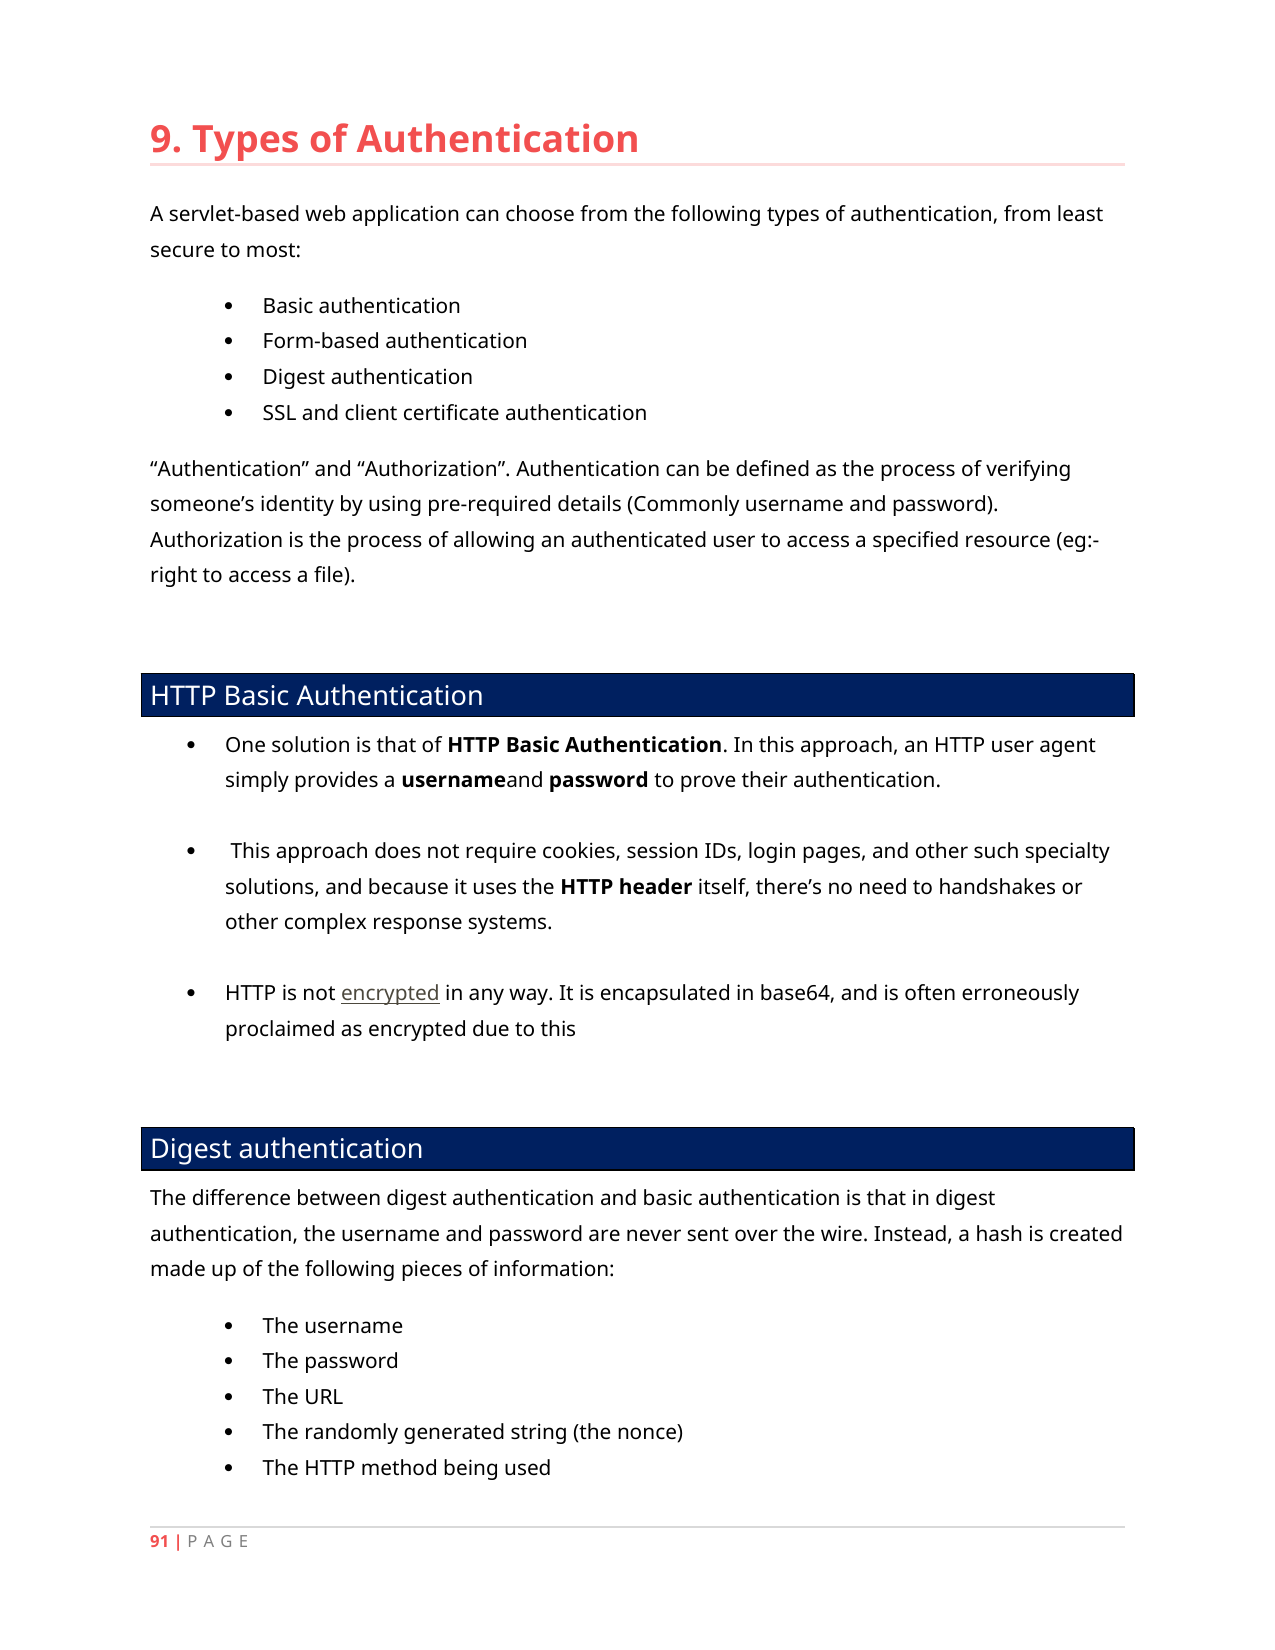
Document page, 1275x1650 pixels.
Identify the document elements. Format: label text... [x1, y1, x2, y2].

list Digest authentication [225, 362, 1125, 391]
subtitle 9. Types of Authentication [150, 112, 1125, 163]
list SSL and client certificate authentication [225, 398, 1125, 426]
list This approach does not require cookies, session IDs, login pages, and other such specialty solutions, and because it uses the HTTP header itself, there’s no need to handshakes or other complex response systems. [187, 836, 1125, 936]
text A servlet-based web application can choose from the following types of authentication, from least secure to most: [150, 199, 1125, 263]
list One solution is that of HTTP Basic Authentication. In this approach, an HTTP user agent simply provides a usernameand password to prove their authentication. [187, 730, 1125, 794]
subtitle HTTP Basic Authentication [142, 674, 1133, 716]
text “Authentication” and “Authorization”. Authentication can be defined as the process of verifying someone’s identity by using pre-required details (Commonly username and password). Authorization is the process of allowing an authenticated user to access a specified resource (eg:-right to access a file). [150, 454, 1125, 589]
list Form-based authentication [225, 327, 1125, 355]
list The URL [225, 1382, 1125, 1410]
list The password [225, 1346, 1125, 1375]
list HTTP is not encrypted in any way. It is encapsulated in base64, and is often erroneously proclaimed as encrypted due to this [187, 978, 1125, 1042]
list The HTTP method being used [225, 1453, 1125, 1481]
list Basic authentication [225, 291, 1125, 319]
subtitle Digest authentication [142, 1128, 1133, 1169]
text The difference between digest authentication and basic authentication is that in digest authentication, the username and password are never sent over the wire. Instead, a hash is created made up of the following pieces of information: [150, 1183, 1125, 1283]
list The randomly generated string (the nonce) [225, 1417, 1125, 1446]
list The username [225, 1311, 1125, 1339]
